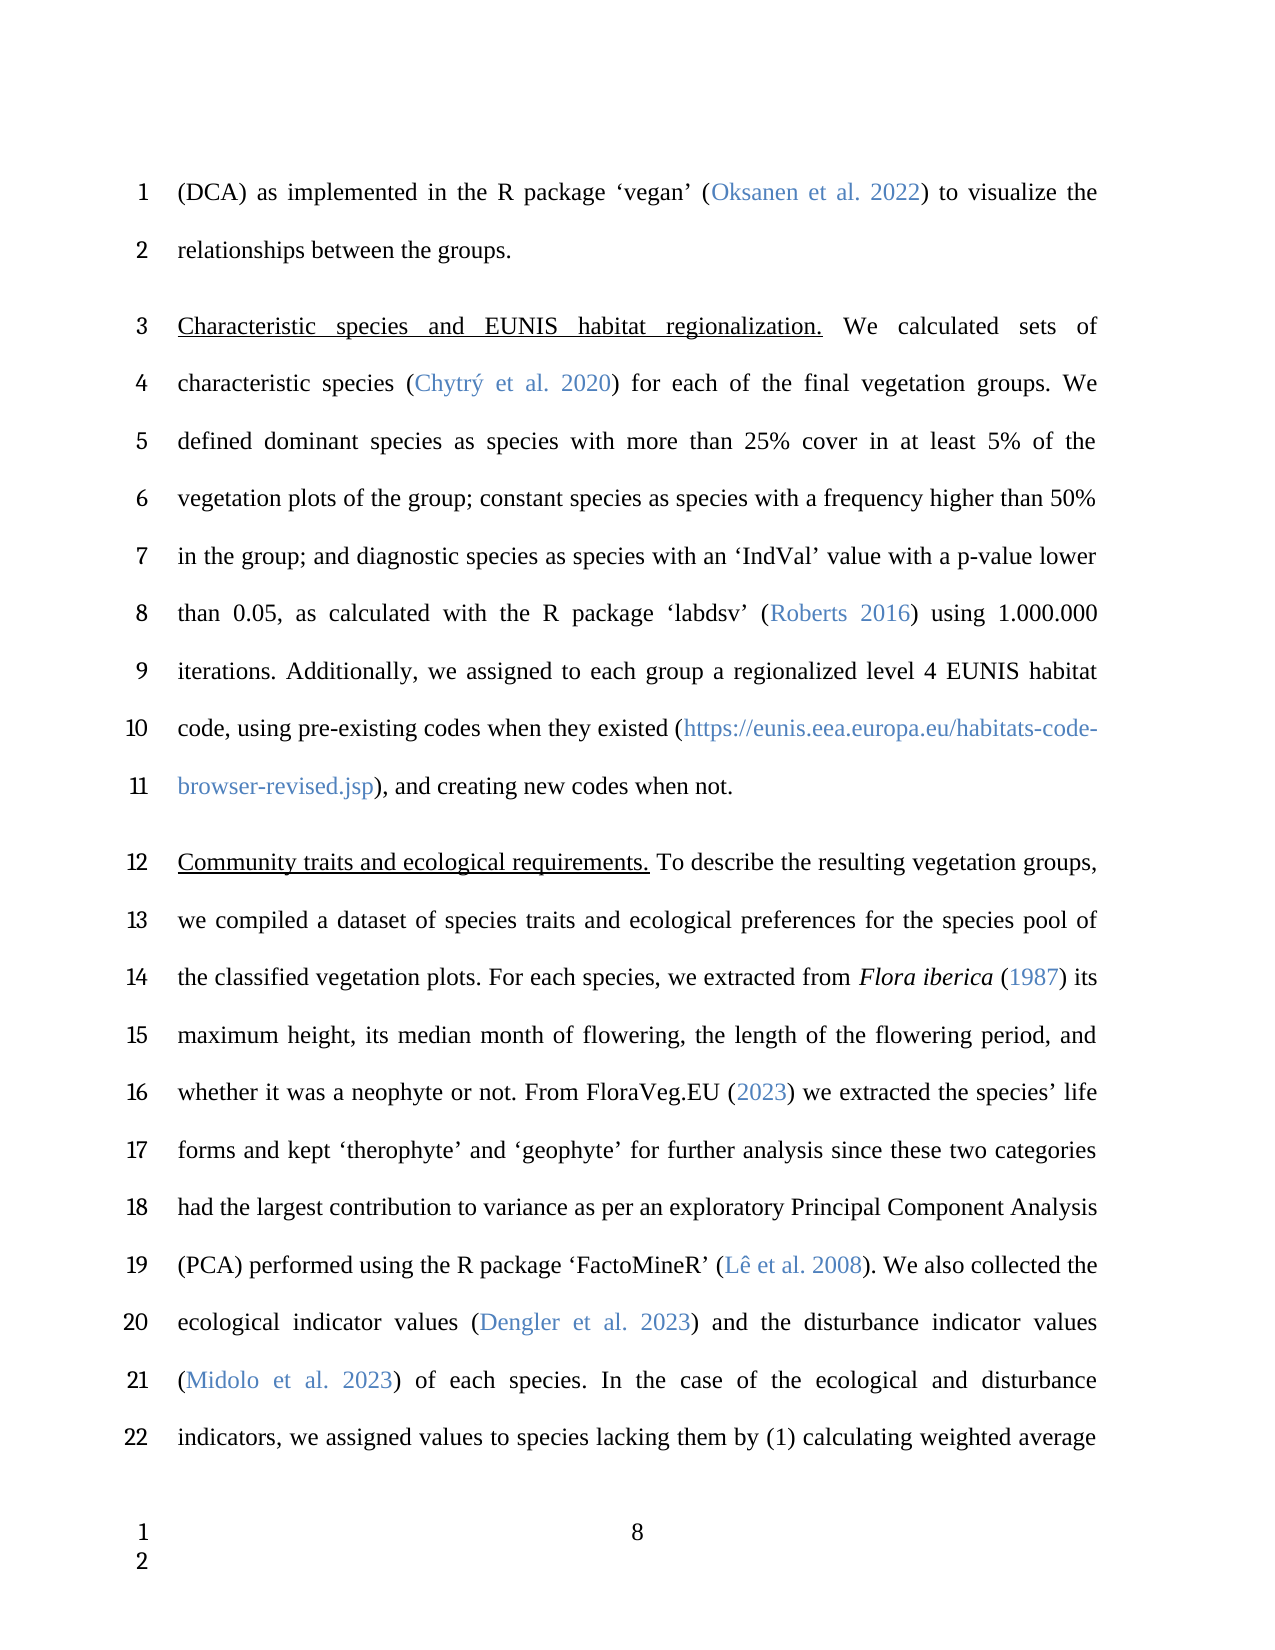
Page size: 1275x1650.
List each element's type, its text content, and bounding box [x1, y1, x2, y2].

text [177, 847, 1098, 1451]
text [177, 177, 1098, 263]
text Characteristic species and EUNIS habitat regionalization. We calculated sets of characteristic species (Chytrý et al. 2020) for each of the final vegetation groups. We defined dominant species as species with more than 25% cover in at least 5% of the vegetation plots of the group; constant species as species with a frequency higher than 50% in the group; and diagnostic species as species with an ‘IndVal’ value with a p-value lower than 0.05, as calculated with the R package ‘labdsv’ (Roberts 2016) using 1.000.000 iterations. Additionally, we assigned to each group a regionalized level 4 EUNIS habitat code, using pre-existing codes when they existed (https://eunis.eea.europa.eu/habitats-code-browser-revised.jsp), and creating new codes when not. [177, 311, 1098, 800]
